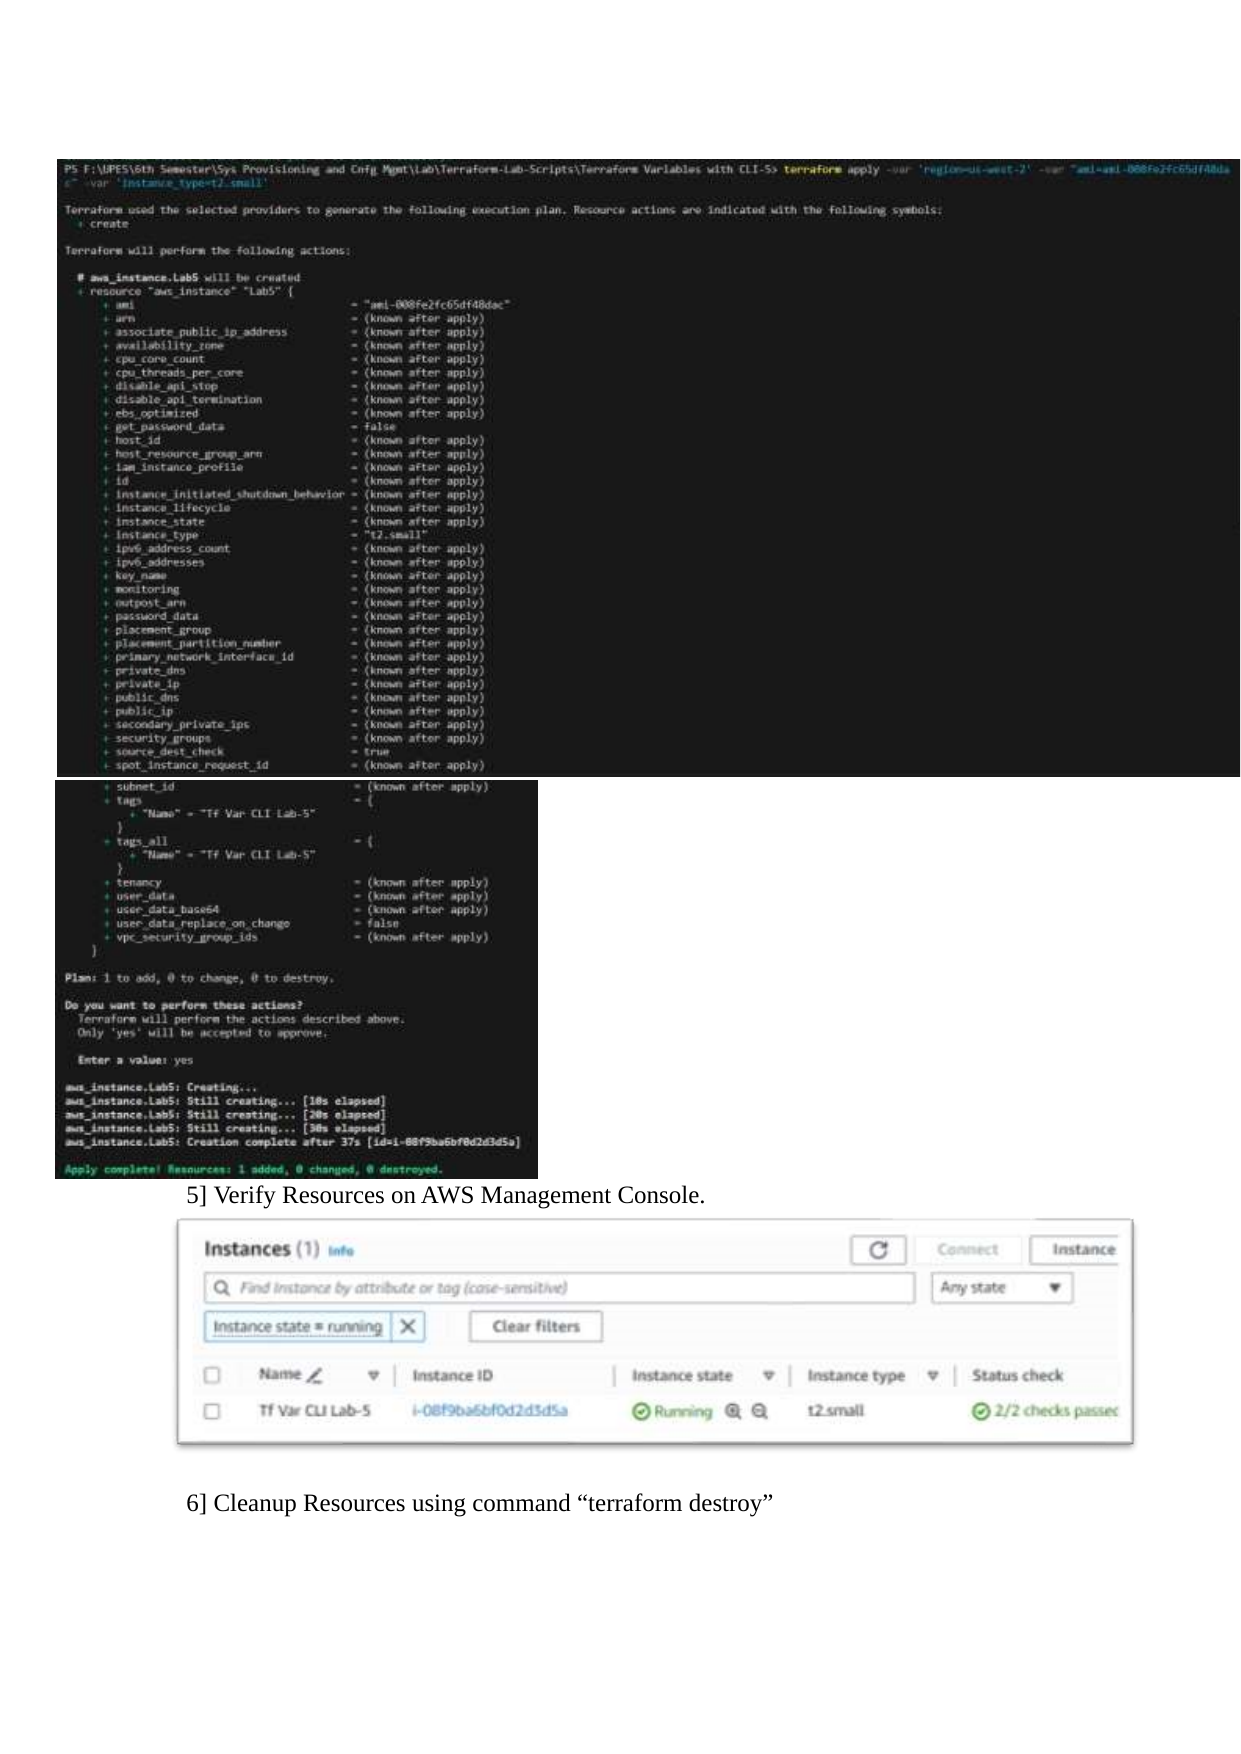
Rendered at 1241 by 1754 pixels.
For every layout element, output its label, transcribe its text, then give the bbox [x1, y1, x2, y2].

list Verify Resources on AWS Management Console. [186, 1181, 977, 1209]
list Cleanup Resources using command “terraform destroy” [186, 1488, 977, 1517]
picture [168, 1213, 1143, 1457]
picture [57, 159, 1241, 777]
picture [55, 780, 538, 1179]
